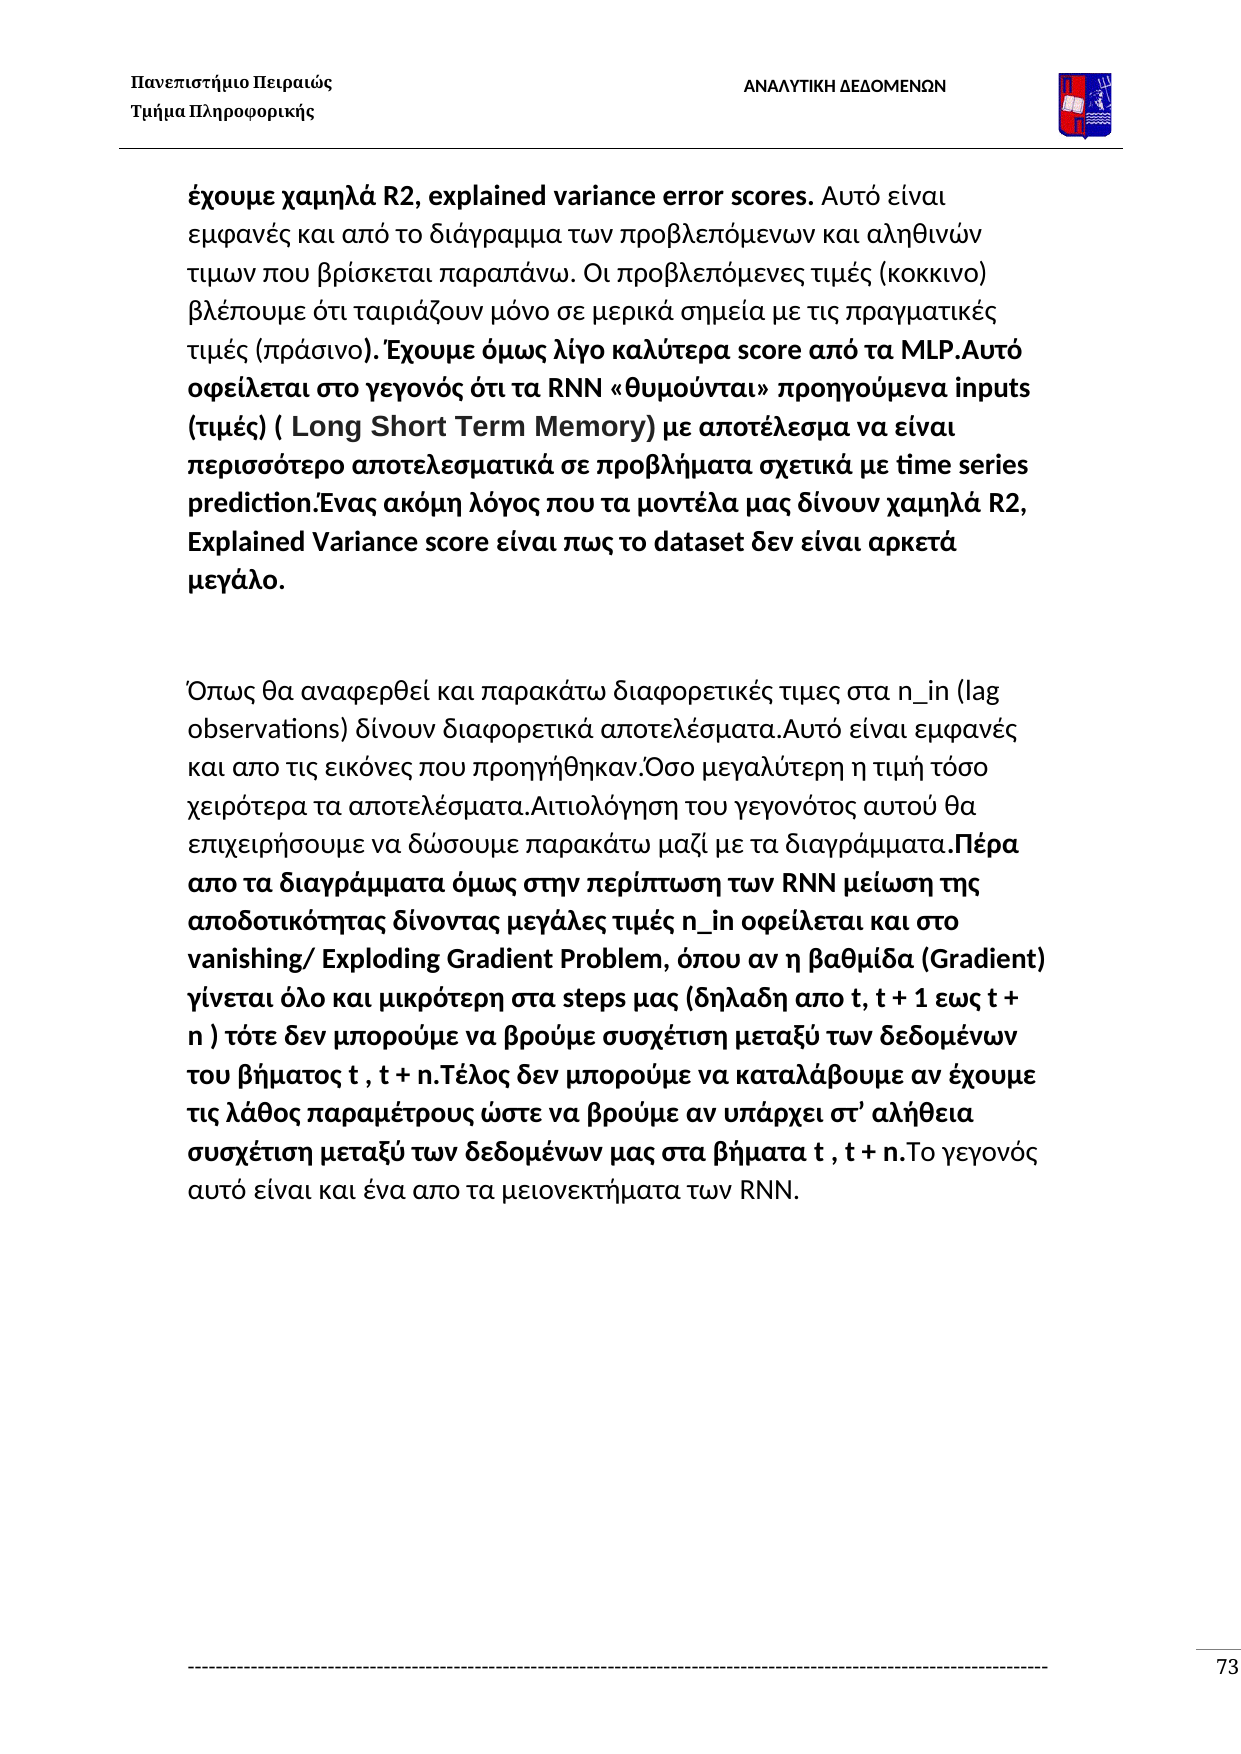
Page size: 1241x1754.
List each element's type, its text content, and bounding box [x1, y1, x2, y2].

picture [1058, 73, 1112, 140]
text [187, 177, 1053, 597]
text Όπως θα αναφερθεί και παρακάτω διαφορετικές τιμες στα n_in (lag observations) δίνουν διαφορετικά αποτελέσματα.Αυτό είναι εμφανές και απο τις εικόνες που προηγήθηκαν.Όσο μεγαλύτερη η τιμή τόσο χειρότερα τα αποτελέσματα.Αιτιολόγηση του γεγονότος αυτού θα επιχειρήσουμε να δώσουμε παρακάτω μαζί με τα διαγράμματα.Πέρα απο τα διαγράμματα όμως στην περίπτωση των RNN μείωση της αποδοτικότητας δίνοντας μεγάλες τιμές n_in οφείλεται και στο vanishing/ Exploding Gradient Problem, όπου αν η βαθμίδα (Gradient) γίνεται όλο και μικρότερη στα steps μας (δηλαδη απο t, t + 1 εως t + n ) τότε δεν μπορούμε να βρούμε συσχέτιση μεταξύ των δεδομένων του βήματος t , t + n.Τέλος δεν μπορούμε να καταλάβουμε αν έχουμε τις λάθος παραμέτρους ώστε να βρούμε αν υπάρχει στ’ αλήθεια συσχέτιση μεταξύ των δεδομένων μας στα βήματα t , t + n.Το γεγονός αυτό είναι και ένα απο τα μειονεκτήματα των RNN. [187, 672, 1053, 1207]
